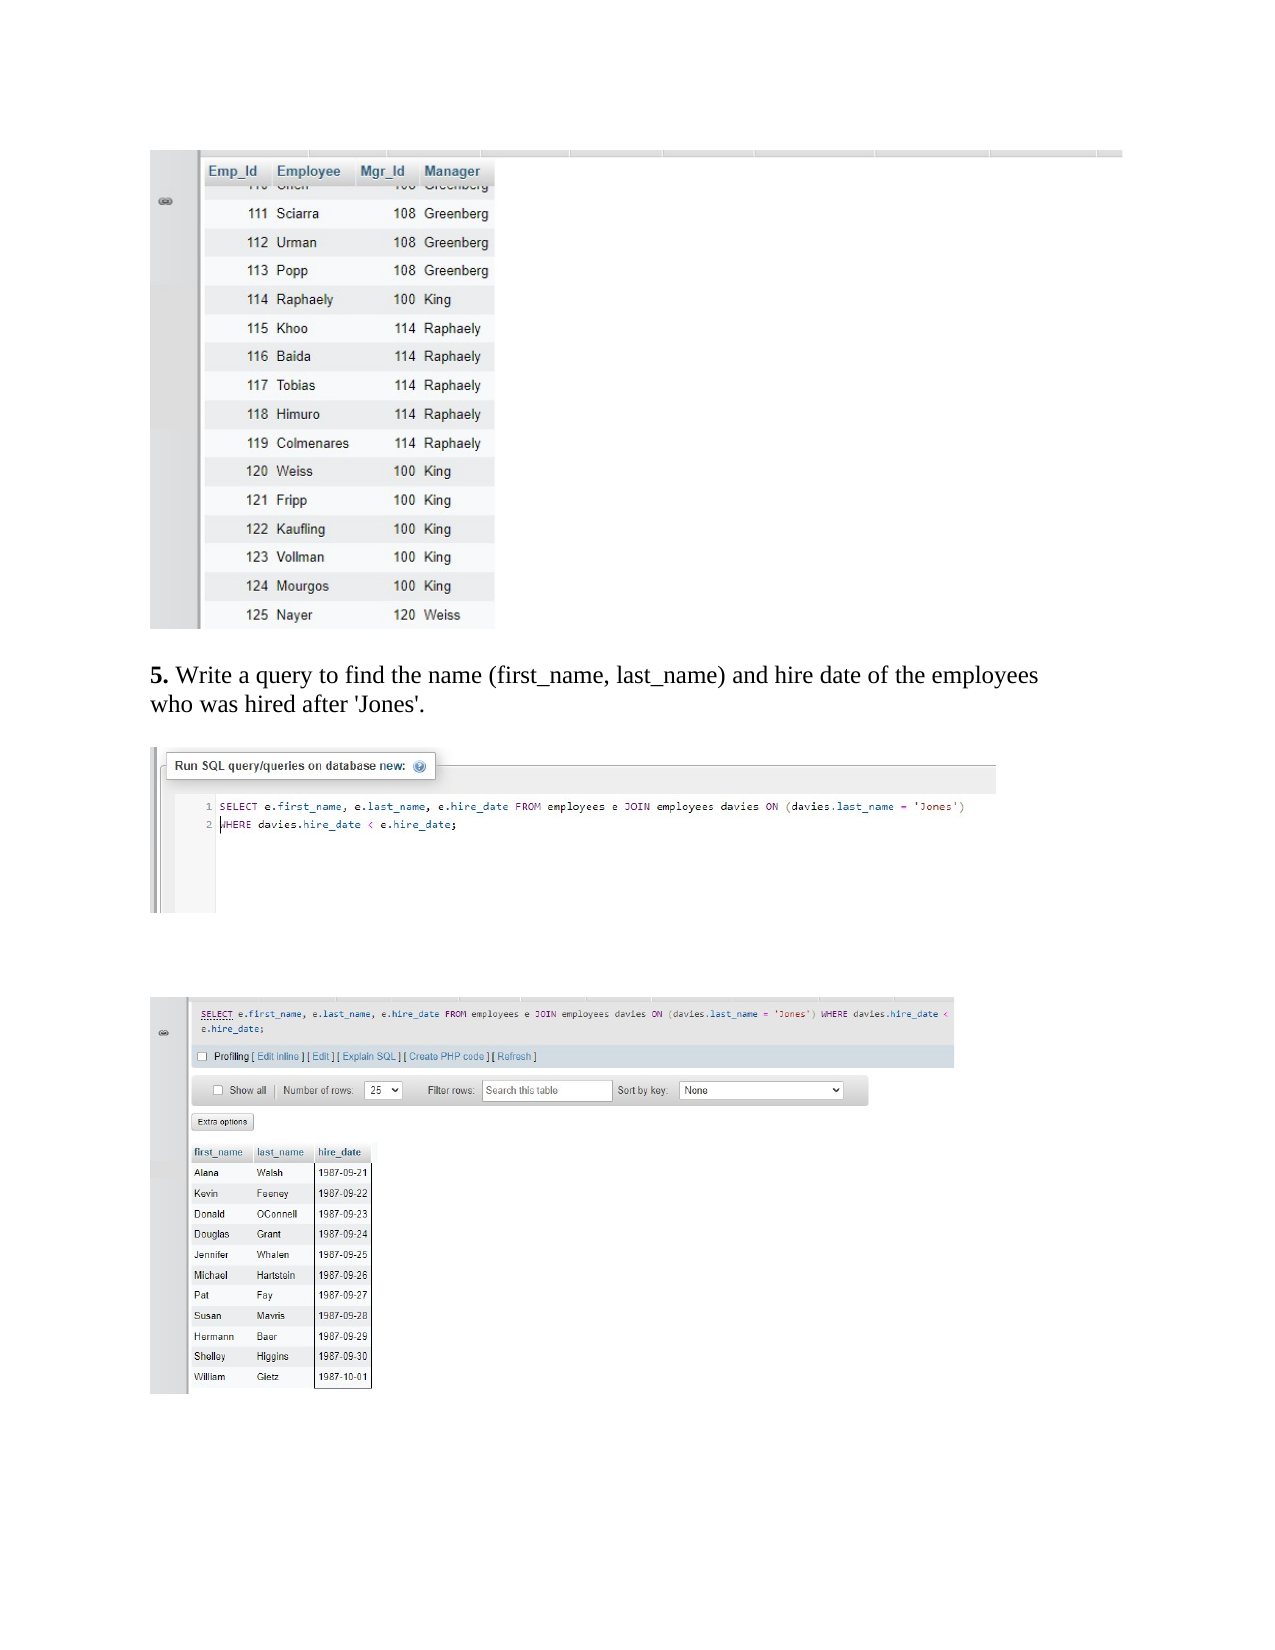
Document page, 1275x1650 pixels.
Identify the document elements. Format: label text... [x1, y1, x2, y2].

picture [150, 150, 1123, 629]
picture [150, 747, 996, 913]
picture [150, 997, 955, 1394]
list Write a query to find the name (first_name, last_name) and hire date of the employees who was hired after 'Jones'. [150, 660, 1087, 717]
